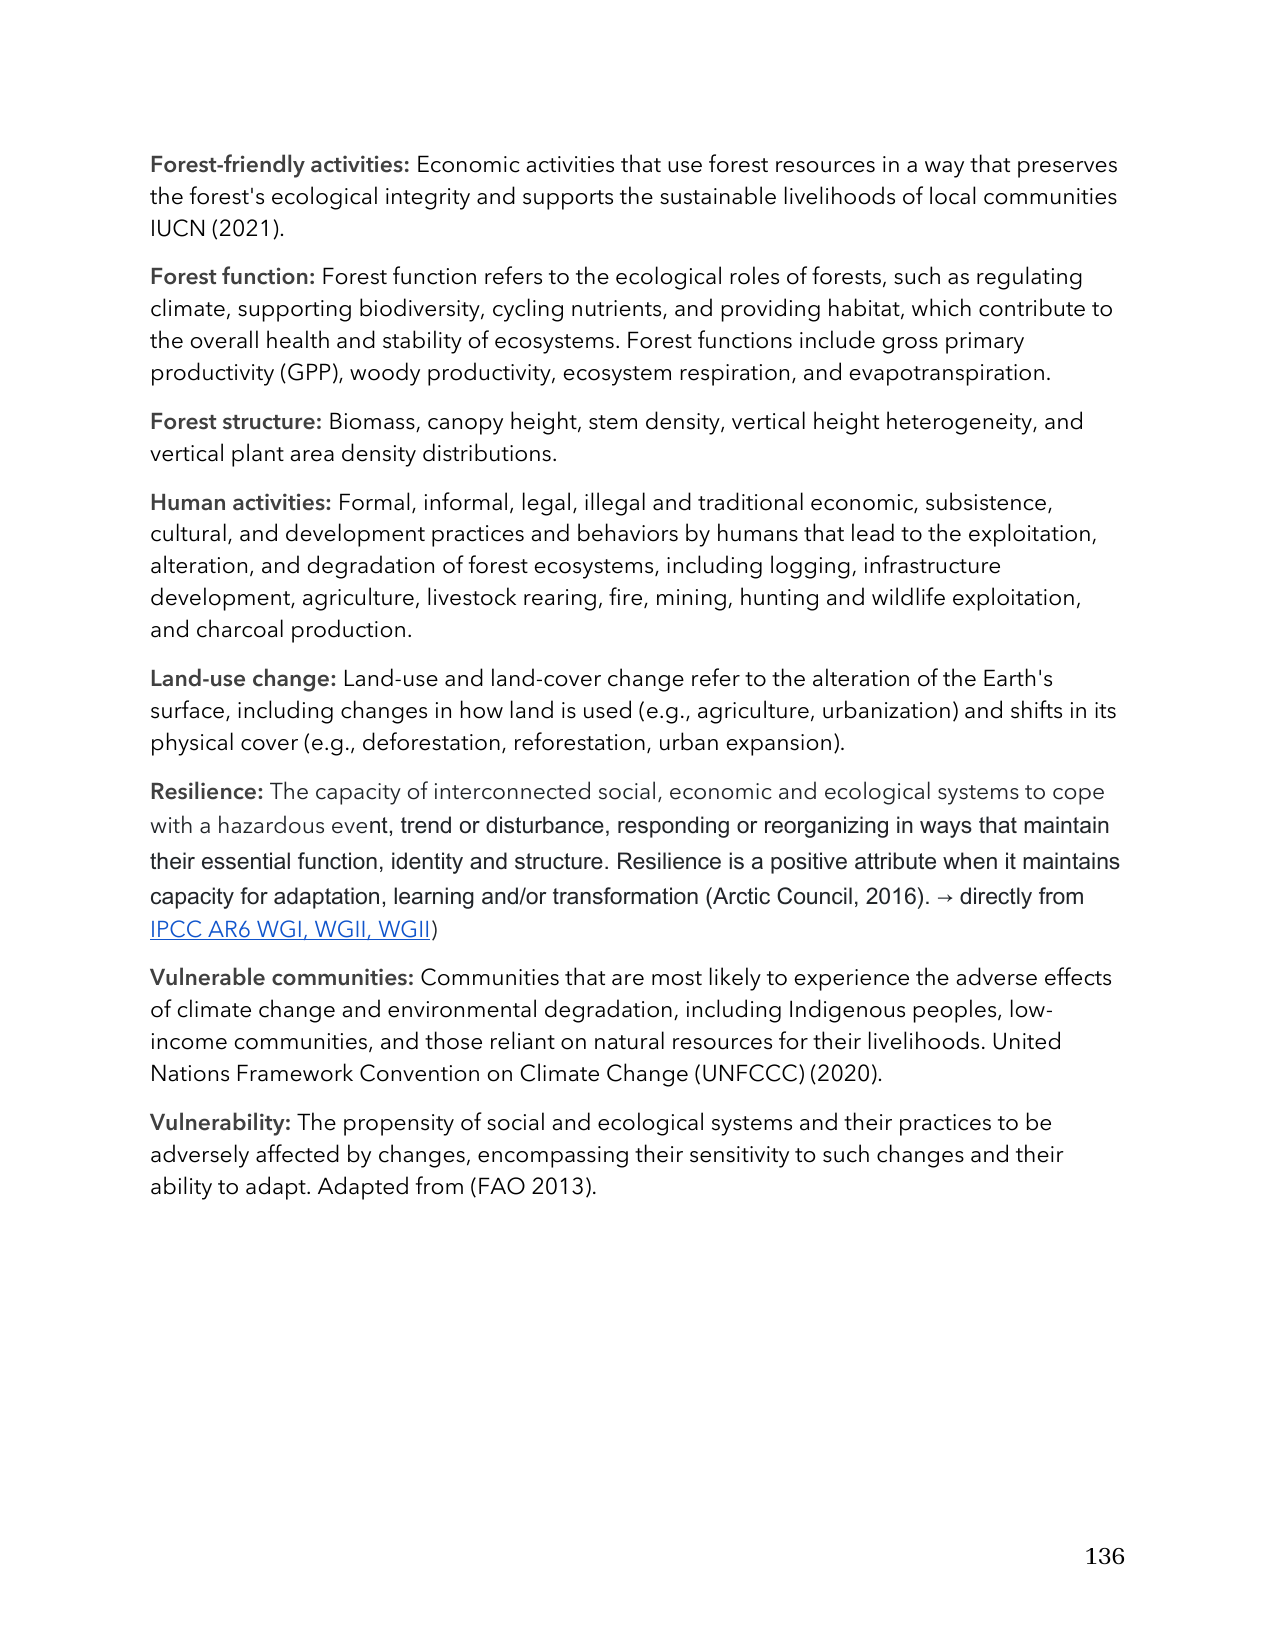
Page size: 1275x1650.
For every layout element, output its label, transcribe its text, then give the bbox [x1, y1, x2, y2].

text Vulnerable communities: Communities that are most likely to experience the adverse effects of climate change and environmental degradation, including Indigenous peoples, low-income communities, and those reliant on natural resources for their livelihoods. United Nations Framework Convention on Climate Change (UNFCCC) (2020). [150, 963, 1125, 1087]
text Resilience: The capacity of interconnected social, economic and ecological systems to cope with a hazardous event, trend or disturbance, responding or reorganizing in ways that maintain their essential function, identity and structure. Resilience is a positive attribute when it maintains capacity for adaptation, learning and/or transformation (Arctic Council, 2016). → directly from IPCC AR6 WGI, WGII, WGII) [150, 777, 1125, 943]
text Forest structure: Biomass, canopy height, stem density, vertical height heterogeneity, and vertical plant area density distributions. [150, 407, 1125, 467]
text Human activities: Formal, informal, legal, illegal and traditional economic, subsistence, cultural, and development practices and behaviors by humans that lead to the exploitation, alteration, and degradation of forest ecosystems, including logging, infrastructure development, agriculture, livestock rearing, fire, mining, hunting and wildlife exploitation, and charcoal production. [150, 488, 1125, 643]
text Vulnerability: The propensity of social and ecological systems and their practices to be adversely affected by changes, encompassing their sensitivity to such changes and their ability to adapt. Adapted from (FAO 2013). [150, 1108, 1125, 1200]
text Land-use change: Land-use and land-cover change refer to the alteration of the Earth's surface, including changes in how land is used (e.g., agriculture, urbanization) and shifts in its physical cover (e.g., deforestation, reforestation, urban expansion). [150, 664, 1125, 756]
text Forest-friendly activities: Economic activities that use forest resources in a way that preserves the forest's ecological integrity and supports the sustainable livelihoods of local communities IUCN (2021). [150, 150, 1125, 242]
text Forest function: Forest function refers to the ecological roles of forests, such as regulating climate, supporting biodiversity, cycling nutrients, and providing habitat, which contribute to the overall health and stability of ecosystems. Forest functions include gross primary productivity (GPP), woody productivity, ecosystem respiration, and evapotranspiration. [150, 263, 1125, 386]
